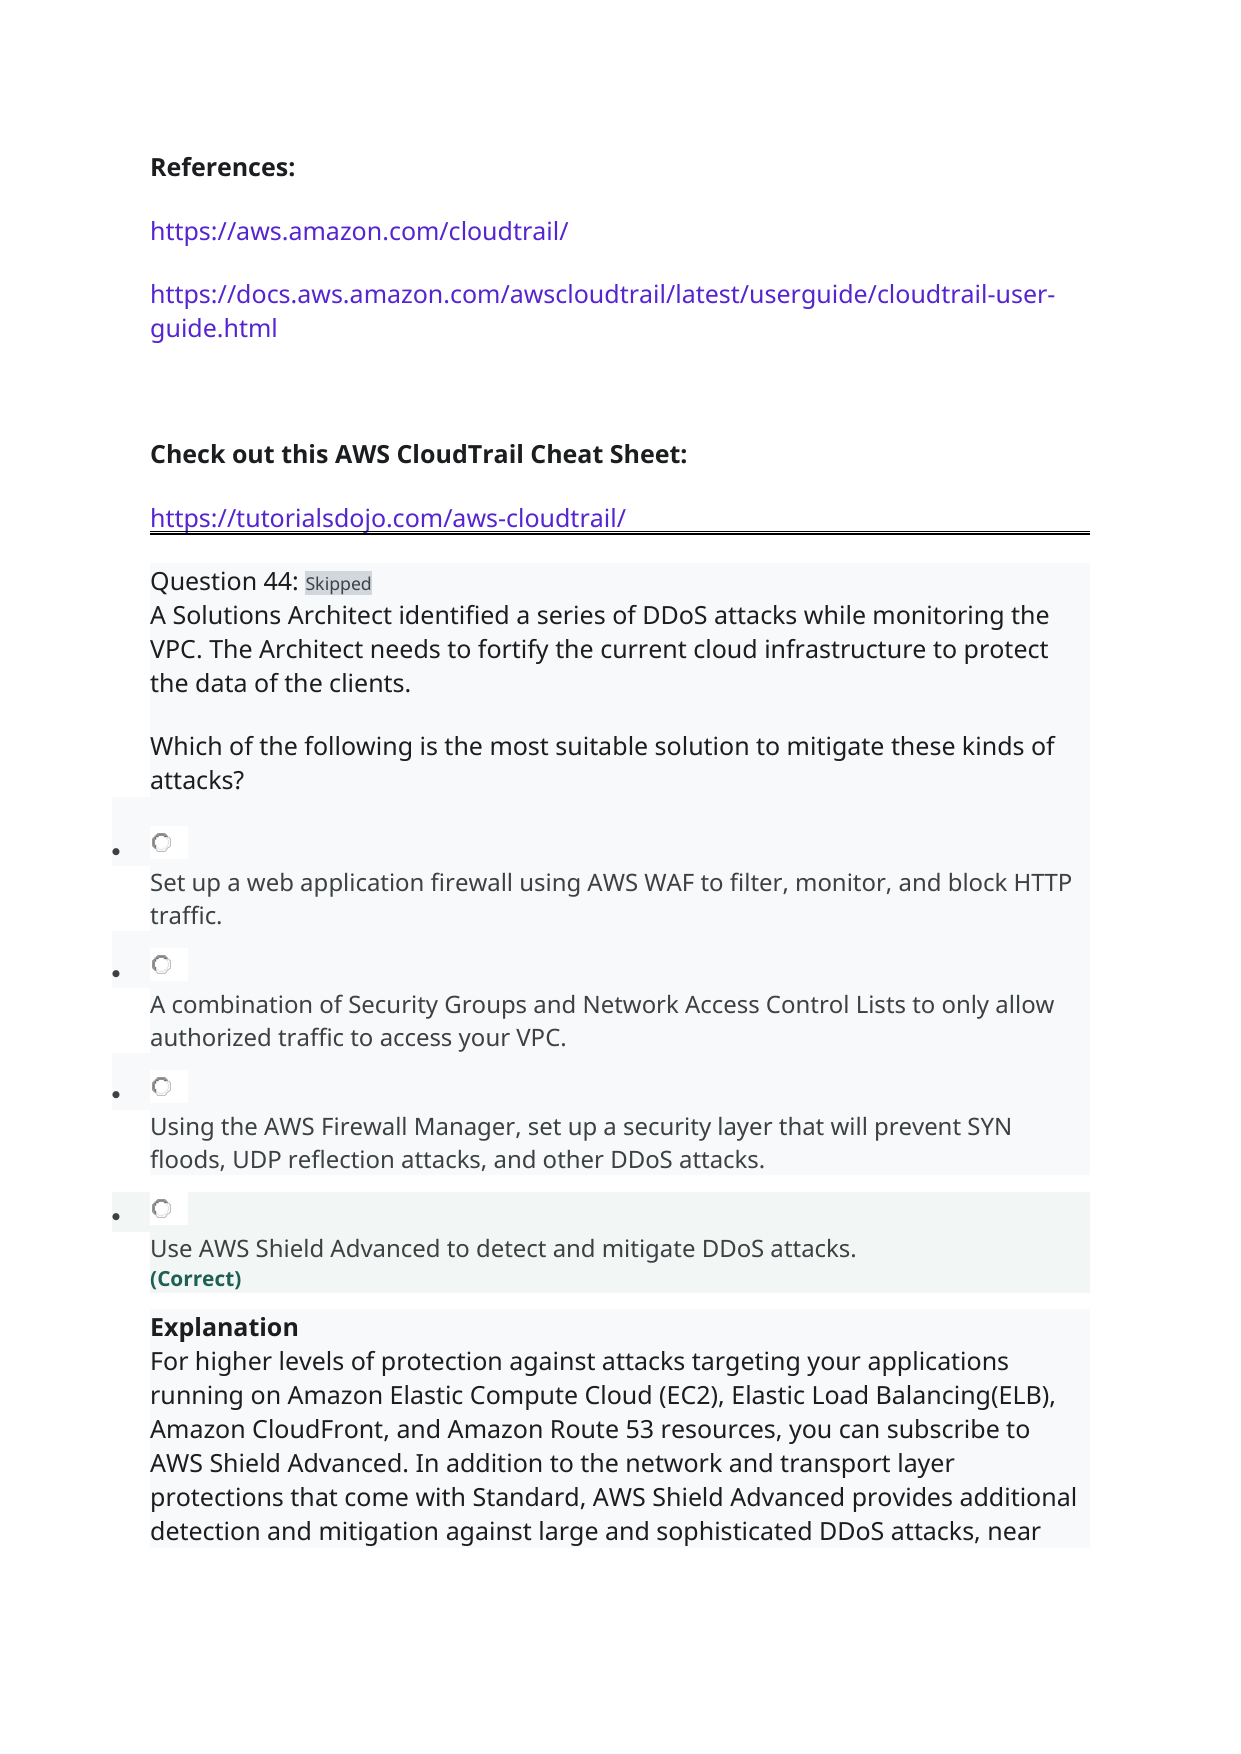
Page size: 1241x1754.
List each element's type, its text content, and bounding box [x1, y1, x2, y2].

text Use AWS Shield Advanced to detect and mitigate DDoS attacks. [150, 1232, 1090, 1264]
text A combination of Security Groups and Network Access Control Lists to only allow authorized traffic to access your VPC. [150, 988, 1090, 1053]
text https://tutorialsdojo.com/aws-cloudtrail/ [150, 500, 1090, 531]
text References: [150, 150, 1090, 184]
text A Solutions Architect identified a series of DDoS attacks while monitoring the VPC. The Architect needs to fortify the current cloud infrastructure to protect the data of the clients. [150, 597, 1090, 700]
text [150, 1343, 1090, 1548]
list ​ [112, 826, 1090, 866]
list ​ [112, 1070, 1090, 1110]
text Which of the following is the most suitable solution to mitigate these kinds of attacks? [150, 729, 1090, 797]
text (Correct) [150, 1264, 1090, 1293]
list ​ [112, 1192, 1090, 1232]
text Using the AWS Firewall Manager, set up a security layer that will prevent SYN floods, UDP reflection attacks, and other DDoS attacks. [150, 1110, 1090, 1175]
list ​ [112, 948, 1090, 988]
text Set up a web application firewall using AWS WAF to filter, monitor, and block HTTP traffic. [150, 866, 1090, 931]
text https://aws.amazon.com/cloudtrail/ [150, 213, 1090, 247]
text https://docs.aws.amazon.com/awscloudtrail/latest/userguide/cloudtrail-user-guide.html [150, 276, 1090, 344]
text Check out this AWS CloudTrail Cheat Sheet: [150, 437, 1090, 471]
text Explanation [150, 1309, 1090, 1343]
text Question 44: Skipped [150, 563, 1090, 597]
